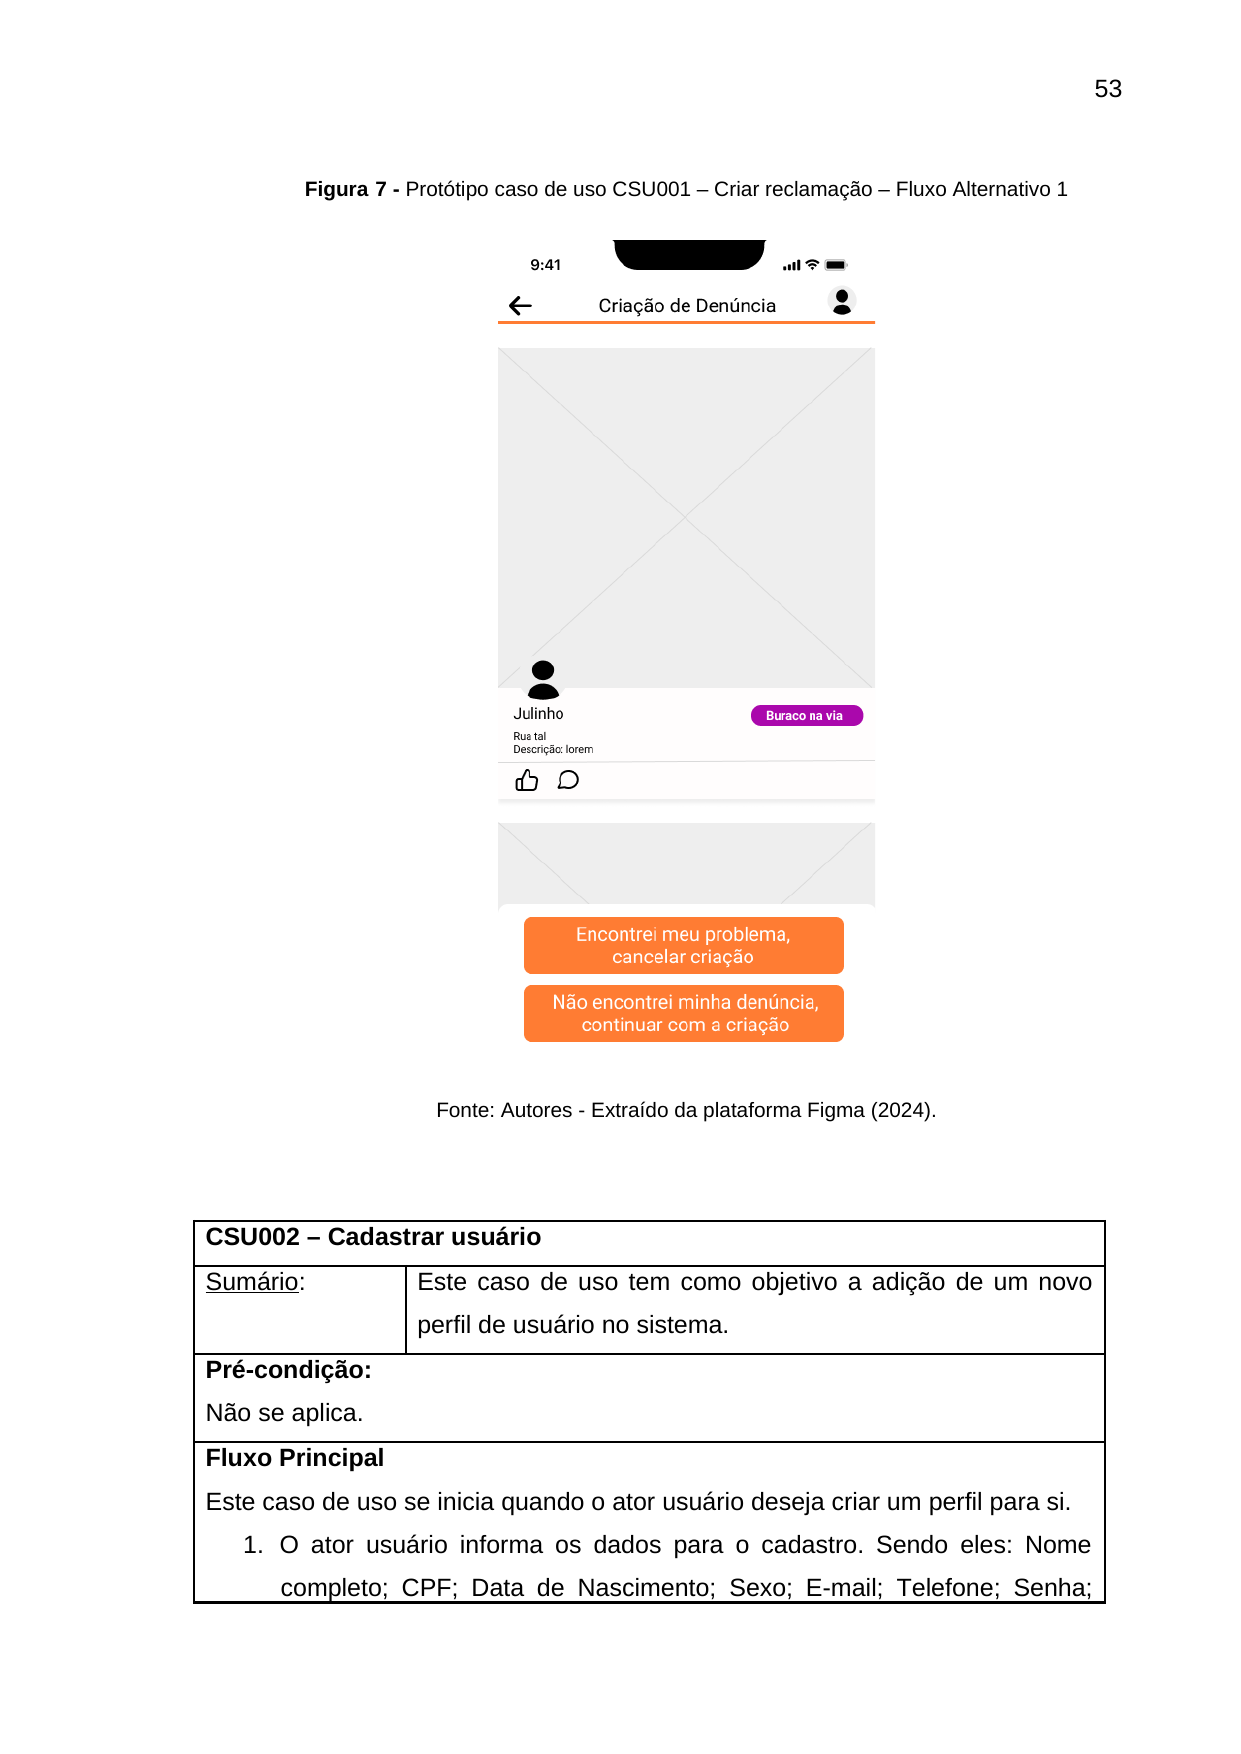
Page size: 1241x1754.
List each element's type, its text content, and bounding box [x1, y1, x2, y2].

picture [498, 240, 876, 1059]
table_cell Pré-condição: Não se aplica. [195, 1355, 1104, 1441]
text Fonte: Autores - Extraído da plataforma Figma (2024). [177, 1098, 1122, 1122]
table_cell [195, 1443, 1104, 1601]
text Figura 7 - Protótipo caso de uso CSU001 – Criar reclamação – Fluxo Alternativo 1 [177, 177, 1122, 201]
table_header CSU002 – Cadastrar usuário [195, 1222, 1104, 1265]
table_cell Este caso de uso tem como objetivo a adição de um novo perfil de usuário no sistema. [407, 1267, 1104, 1353]
table_cell Sumário: [195, 1267, 405, 1353]
